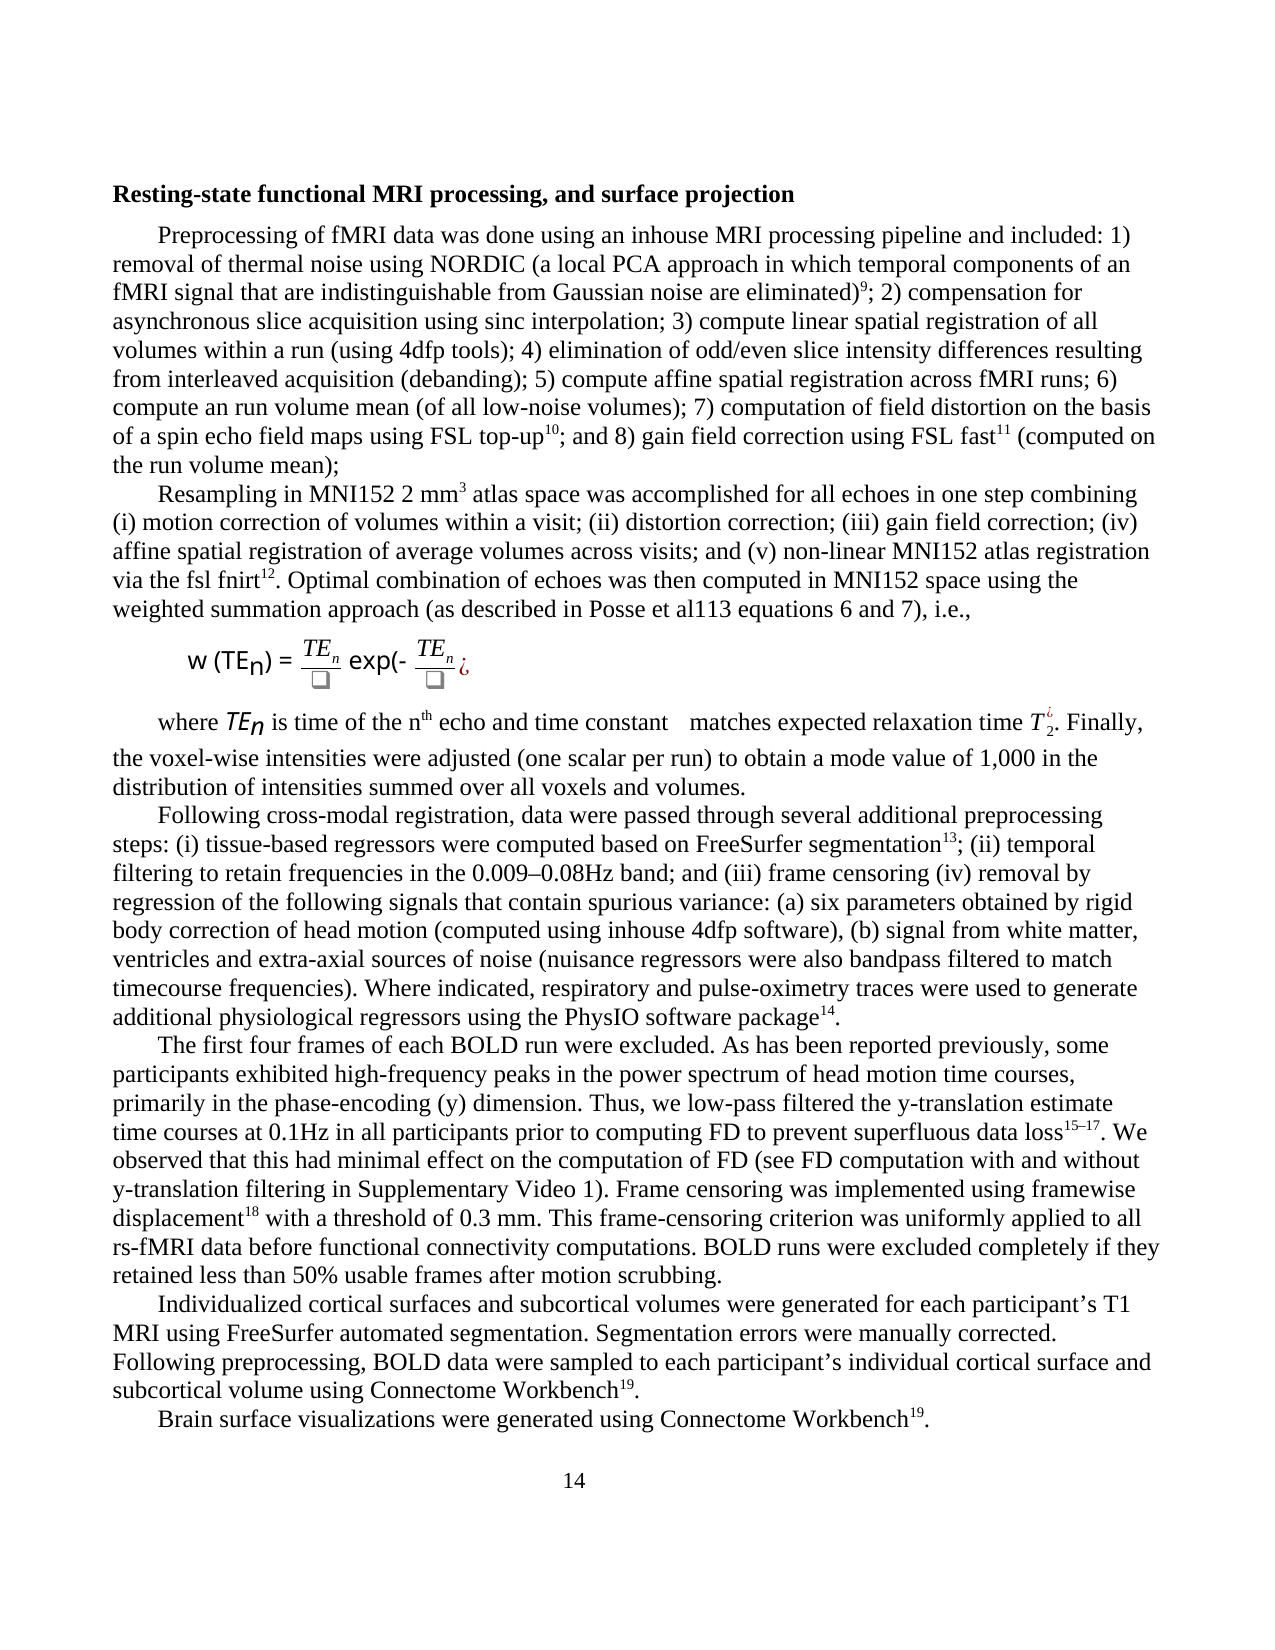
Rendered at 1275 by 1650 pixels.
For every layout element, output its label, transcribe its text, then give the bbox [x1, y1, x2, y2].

subtitle Resting-state functional MRI processing, and surface projection [112, 179, 1162, 207]
text Brain surface visualizations were generated using Connectome Workbench19. [112, 1404, 1162, 1433]
text Individualized cortical surfaces and subcortical volumes were generated for each participant’s T1 MRI using FreeSurfer automated segmentation. Segmentation errors were manually corrected. Following preprocessing, BOLD data were sampled to each participant’s individual cortical surface and subcortical volume using Connectome Workbench19. [112, 1289, 1162, 1404]
text Resampling in MNI152 2 mm3 atlas space was accomplished for all echoes in one step combining (i) motion correction of volumes within a visit; (ii) distortion correction; (iii) gain field correction; (iv) affine spatial registration of average volumes across visits; and (v) non-linear MNI152 atlas registration via the fsl fnirt12. Optimal combination of echoes was then computed in MNI152 space using the weighted summation approach (as described in Posse et al113 equations 6 and 7), i.e., [112, 479, 1162, 622]
text Following cross-modal registration, data were passed through several additional preprocessing steps: (i) tissue-based regressors were computed based on FreeSurfer segmentation13; (ii) temporal filtering to retain frequencies in the 0.009–0.08Hz band; and (iii) frame censoring (iv) removal by regression of the following signals that contain spurious variance: (a) six parameters obtained by rigid body correction of head motion (computed using inhouse 4dfp software), (b) signal from white matter, ventricles and extra-axial sources of noise (nuisance regressors were also bandpass filtered to match timecourse frequencies). Where indicated, respiratory and pulse-oximetry traces were used to generate additional physiological regressors using the PhysIO software package14. [112, 801, 1162, 1031]
text w (TEn) = exp(- [112, 635, 1162, 691]
text where TEn is time of the nth echo and time constant matches expected relaxation time . Finally, the voxel-wise intensities were adjusted (one scalar per run) to obtain a mode value of 1,000 in the distribution of intensities summed over all voxels and volumes. [112, 703, 1162, 801]
text The first four frames of each BOLD run were excluded. As has been reported previously, some participants exhibited high-frequency peaks in the power spectrum of head motion time courses, primarily in the phase-encoding (y) dimension. Thus, we low-pass filtered the y-translation estimate time courses at 0.1Hz in all participants prior to computing FD to prevent superfluous data loss15–17. We observed that this had minimal effect on the computation of FD (see FD computation with and without y-translation filtering in Supplementary Video 1). Frame censoring was implemented using framewise displacement18 with a threshold of 0.3 mm. This frame-censoring criterion was uniformly applied to all rs-fMRI data before functional connectivity computations. BOLD runs were excluded completely if they retained less than 50% usable frames after motion scrubbing. [112, 1031, 1162, 1289]
text Preprocessing of fMRI data was done using an inhouse MRI processing pipeline and included: 1) removal of thermal noise using NORDIC (a local PCA approach in which temporal components of an fMRI signal that are indistinguishable from Gaussian noise are eliminated)9; 2) compensation for asynchronous slice acquisition using sinc interpolation; 3) compute linear spatial registration of all volumes within a run (using 4dfp tools); 4) elimination of odd/even slice intensity differences resulting from interleaved acquisition (debanding); 5) compute affine spatial registration across fMRI runs; 6) compute an run volume mean (of all low-noise volumes); 7) computation of field distortion on the basis of a spin echo field maps using FSL top-up10; and 8) gain field correction using FSL fast11 (computed on the run volume mean); [112, 220, 1162, 479]
